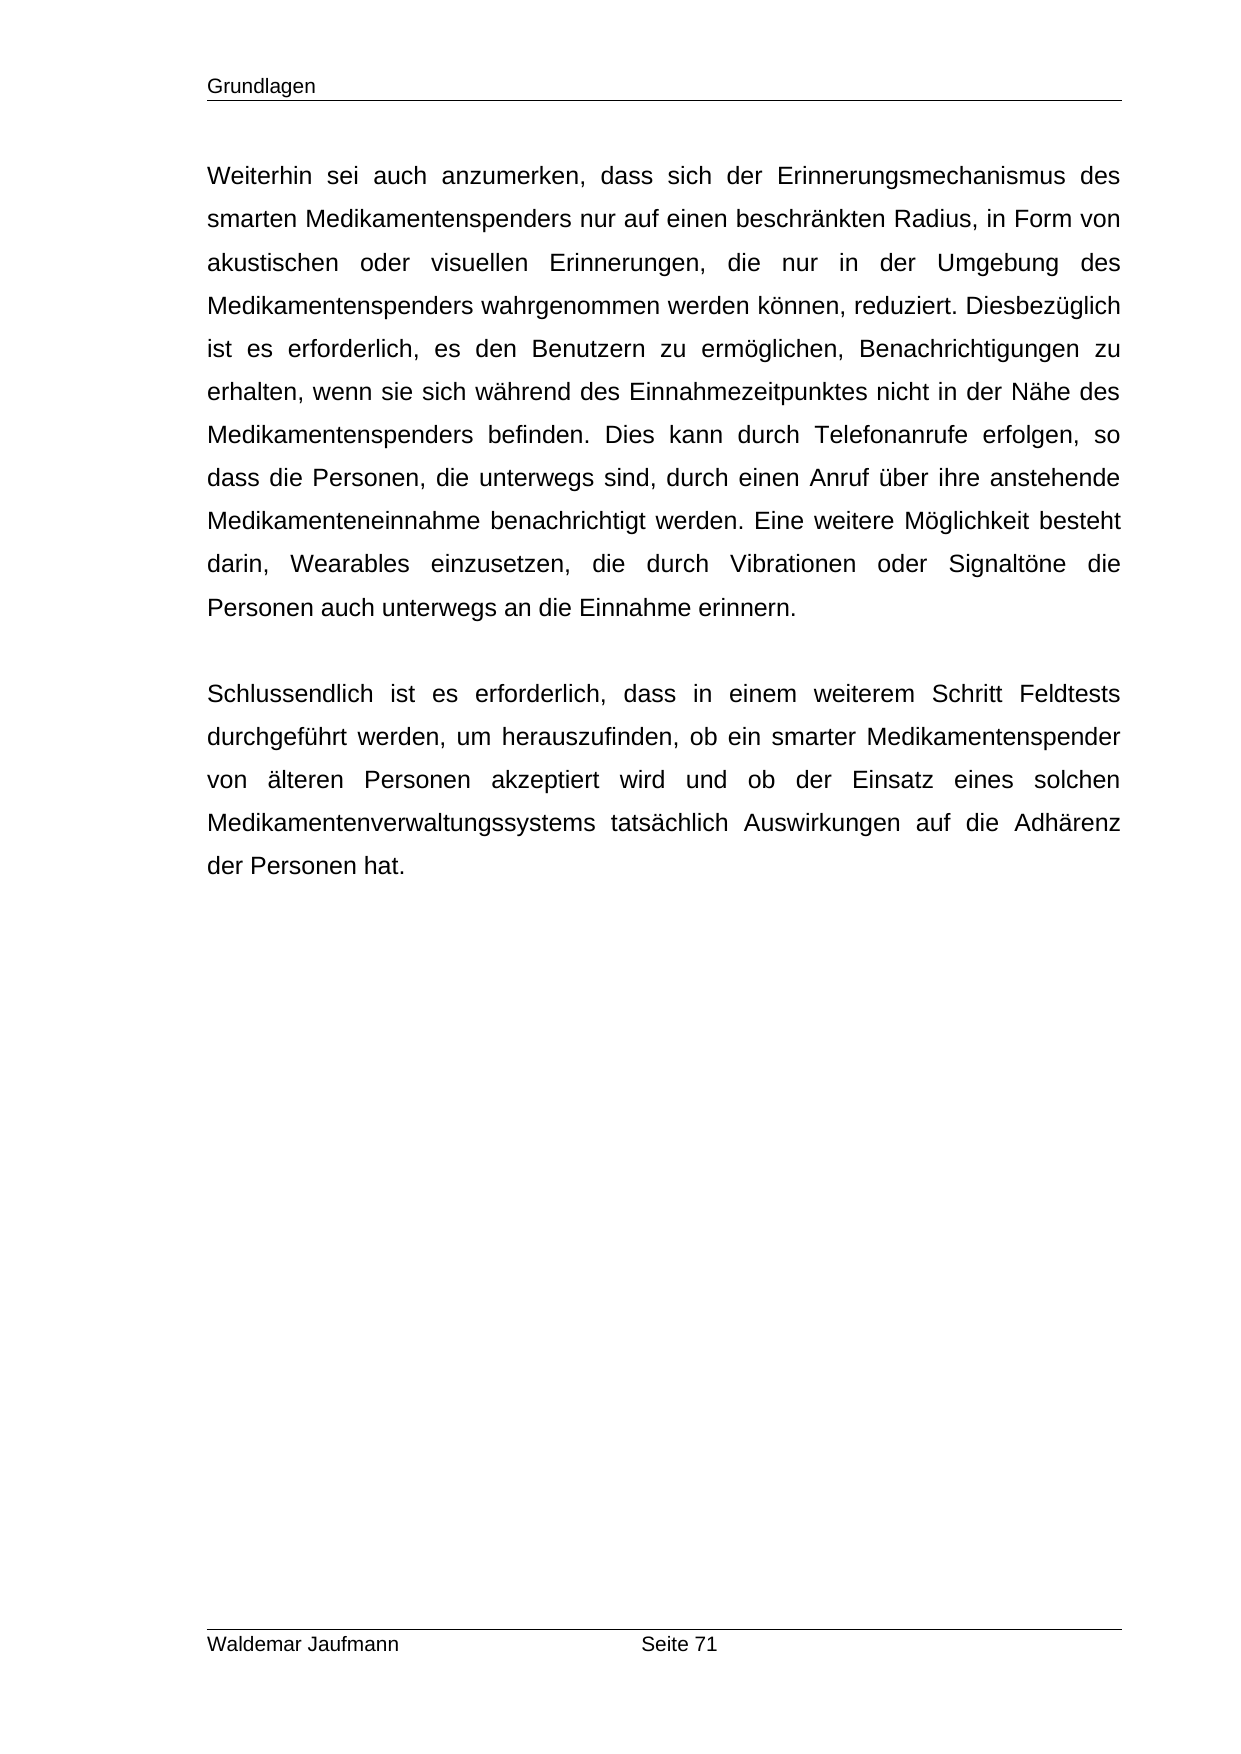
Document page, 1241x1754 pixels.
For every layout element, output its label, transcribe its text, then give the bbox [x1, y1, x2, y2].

text Schlussendlich ist es erforderlich, dass in einem weiterem Schritt Feldtests durchgeführt werden, um herauszufinden, ob ein smarter Medikamentenspender von älteren Personen akzeptiert wird und ob der Einsatz eines solchen Medikamentenverwaltungssystems tatsächlich Auswirkungen auf die Adhärenz der Personen hat. [207, 679, 1122, 880]
text Weiterhin sei auch anzumerken, dass sich der Erinnerungsmechanismus des smarten Medikamentenspenders nur auf einen beschränkten Radius, in Form von akustischen oder visuellen Erinnerungen, die nur in der Umgebung des Medikamentenspenders wahrgenommen werden können, reduziert. Diesbezüglich ist es erforderlich, es den Benutzern zu ermöglichen, Benachrichtigungen zu erhalten, wenn sie sich während des Einnahmezeitpunktes nicht in der Nähe des Medikamentenspenders befinden. Dies kann durch Telefonanrufe erfolgen, so dass die Personen, die unterwegs sind, durch einen Anruf über ihre anstehende Medikamenteneinnahme benachrichtigt werden. Eine weitere Möglichkeit besteht darin, Wearables einzusetzen, die durch Vibrationen oder Signaltöne die Personen auch unterwegs an die Einnahme erinnern. [207, 161, 1122, 621]
